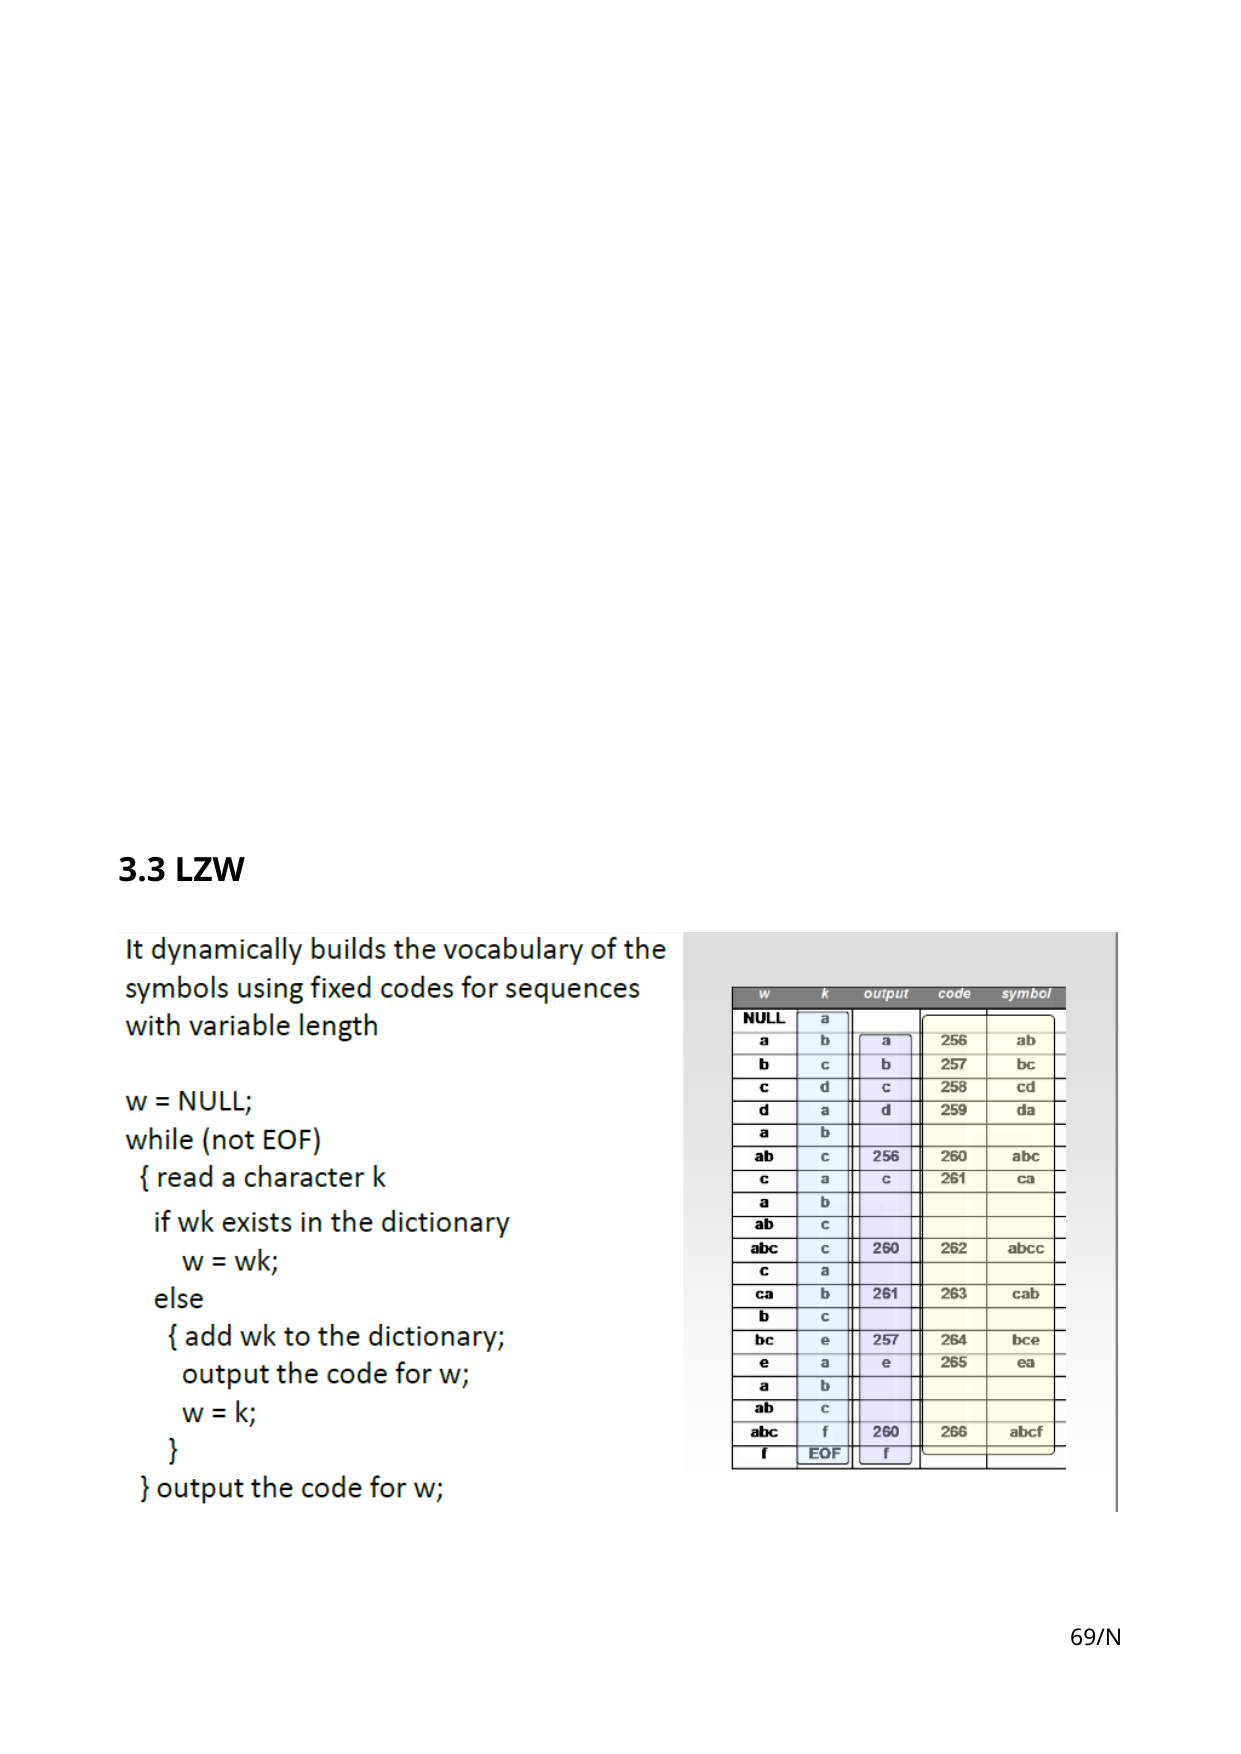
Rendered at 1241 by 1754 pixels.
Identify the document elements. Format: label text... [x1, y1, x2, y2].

subtitle 3.3 LZW [118, 846, 1122, 892]
picture [118, 932, 1123, 1512]
